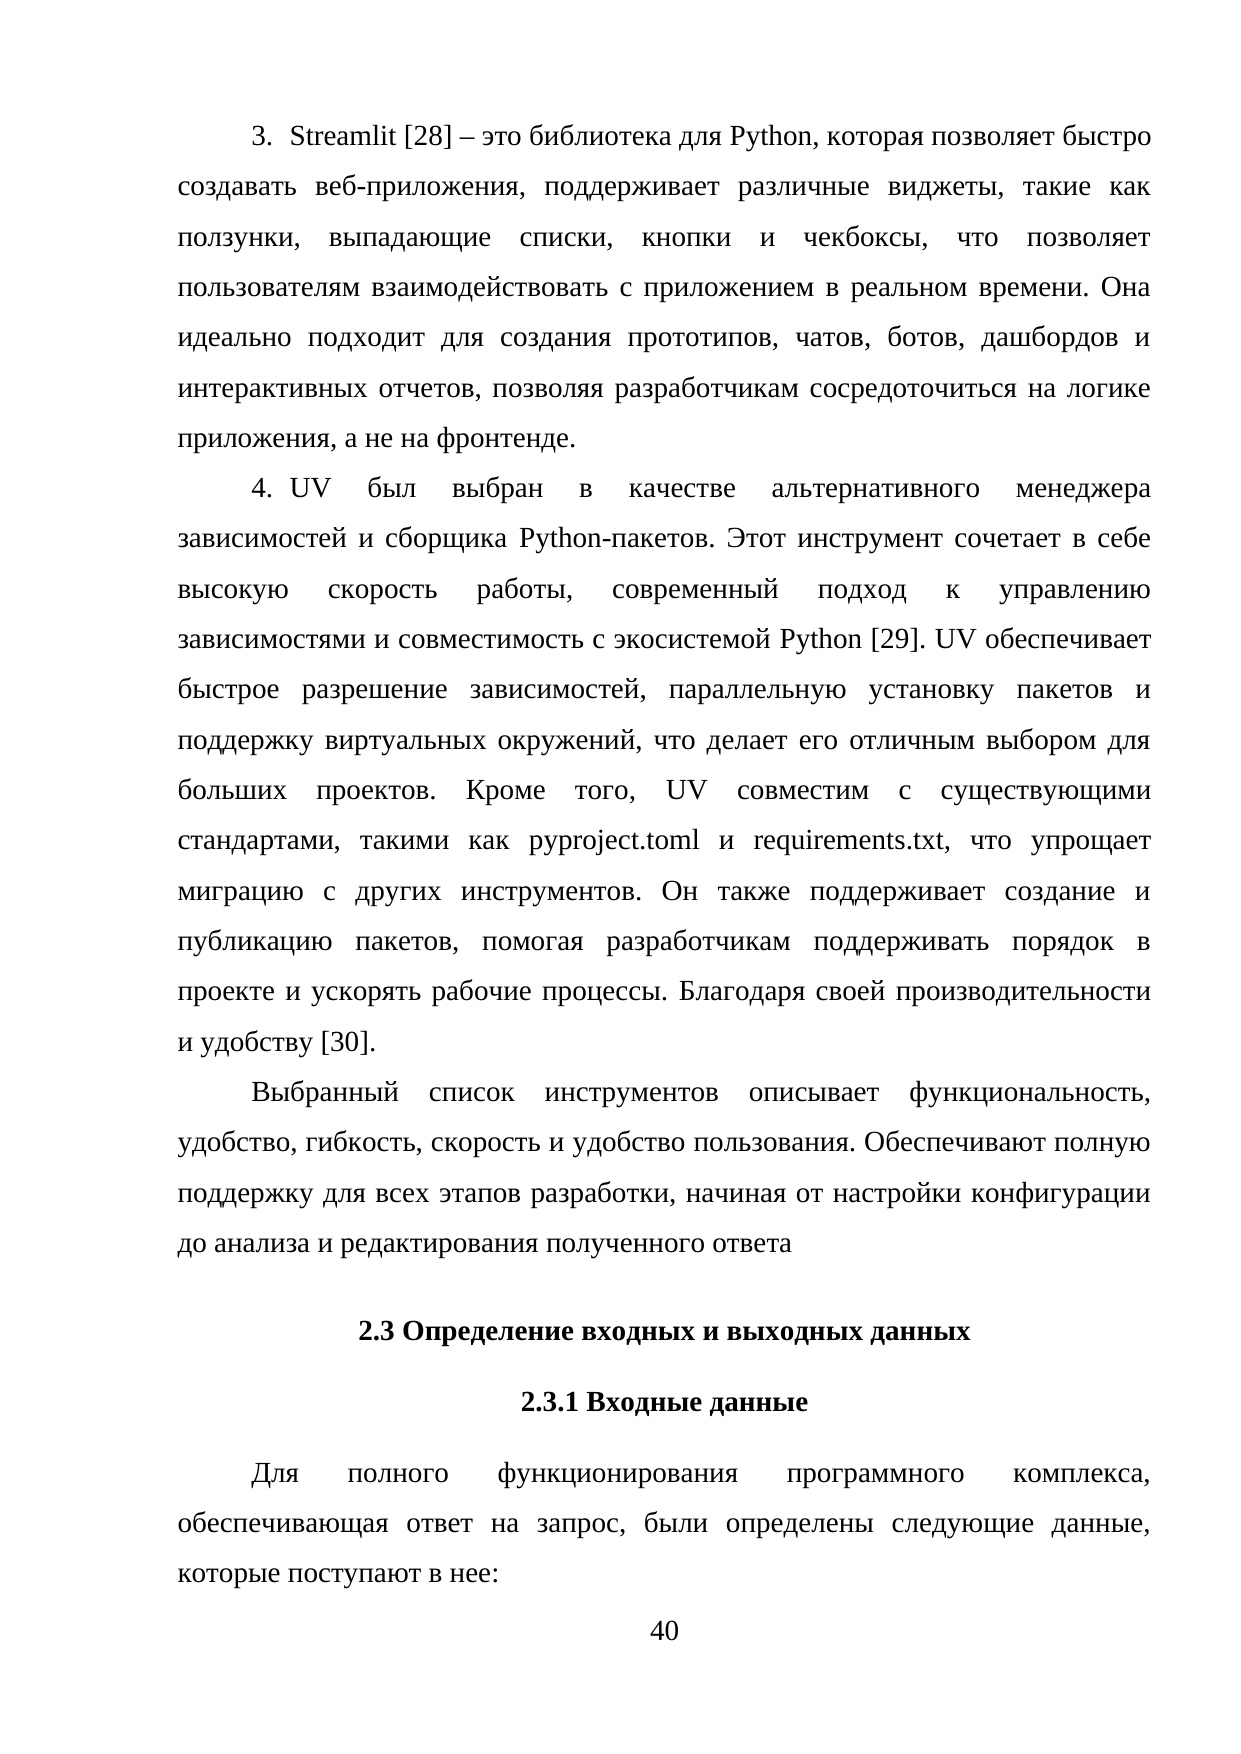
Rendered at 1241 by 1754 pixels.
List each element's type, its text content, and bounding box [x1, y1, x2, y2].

text Выбранный список инструментов описывает функциональность, удобство, гибкость, скорость и удобство пользования. Обеспечивают полную поддержку для всех этапов разработки, начиная от настройки конфигурации до анализа и редактирования полученного ответа [177, 1074, 1152, 1258]
subtitle 2.3.1 Входные данные [177, 1384, 1152, 1417]
list UV был выбран в качестве альтернативного менеджера зависимостей и сборщика Python-пакетов. Этот инструмент сочетает в себе высокую скорость работы, современный подход к управлению зависимостями и совместимость с экосистемой Python [29]. UV обеспечивает быстрое разрешение зависимостей, параллельную установку пакетов и поддержку виртуальных окружений, что делает его отличным выбором для больших проектов. Кроме того, UV совместим с существующими стандартами, такими как pyproject.toml и requirements.txt, что упрощает миграцию с других инструментов. Он также поддерживает создание и публикацию пакетов, помогая разработчикам поддерживать порядок в проекте и ускорять рабочие процессы. Благодаря своей производительности и удобству [30]. [177, 470, 1152, 1057]
text Для полного функционирования программного комплекса, обеспечивающая ответ на запрос, были определены следующие данные, которые поступают в нее: [177, 1455, 1152, 1589]
subtitle 2.3 Определение входных и выходных данных [177, 1313, 1152, 1346]
list Streamlit [28] – это библиотека для Python, которая позволяет быстро создавать веб-приложения, поддерживает различные виджеты, такие как ползунки, выпадающие списки, кнопки и чекбоксы, что позволяет пользователям взаимодействовать с приложением в реальном времени. Она идеально подходит для создания прототипов, чатов, ботов, дашбордов и интерактивных отчетов, позволяя разработчикам сосредоточиться на логике приложения, а не на фронтенде. [177, 118, 1152, 453]
